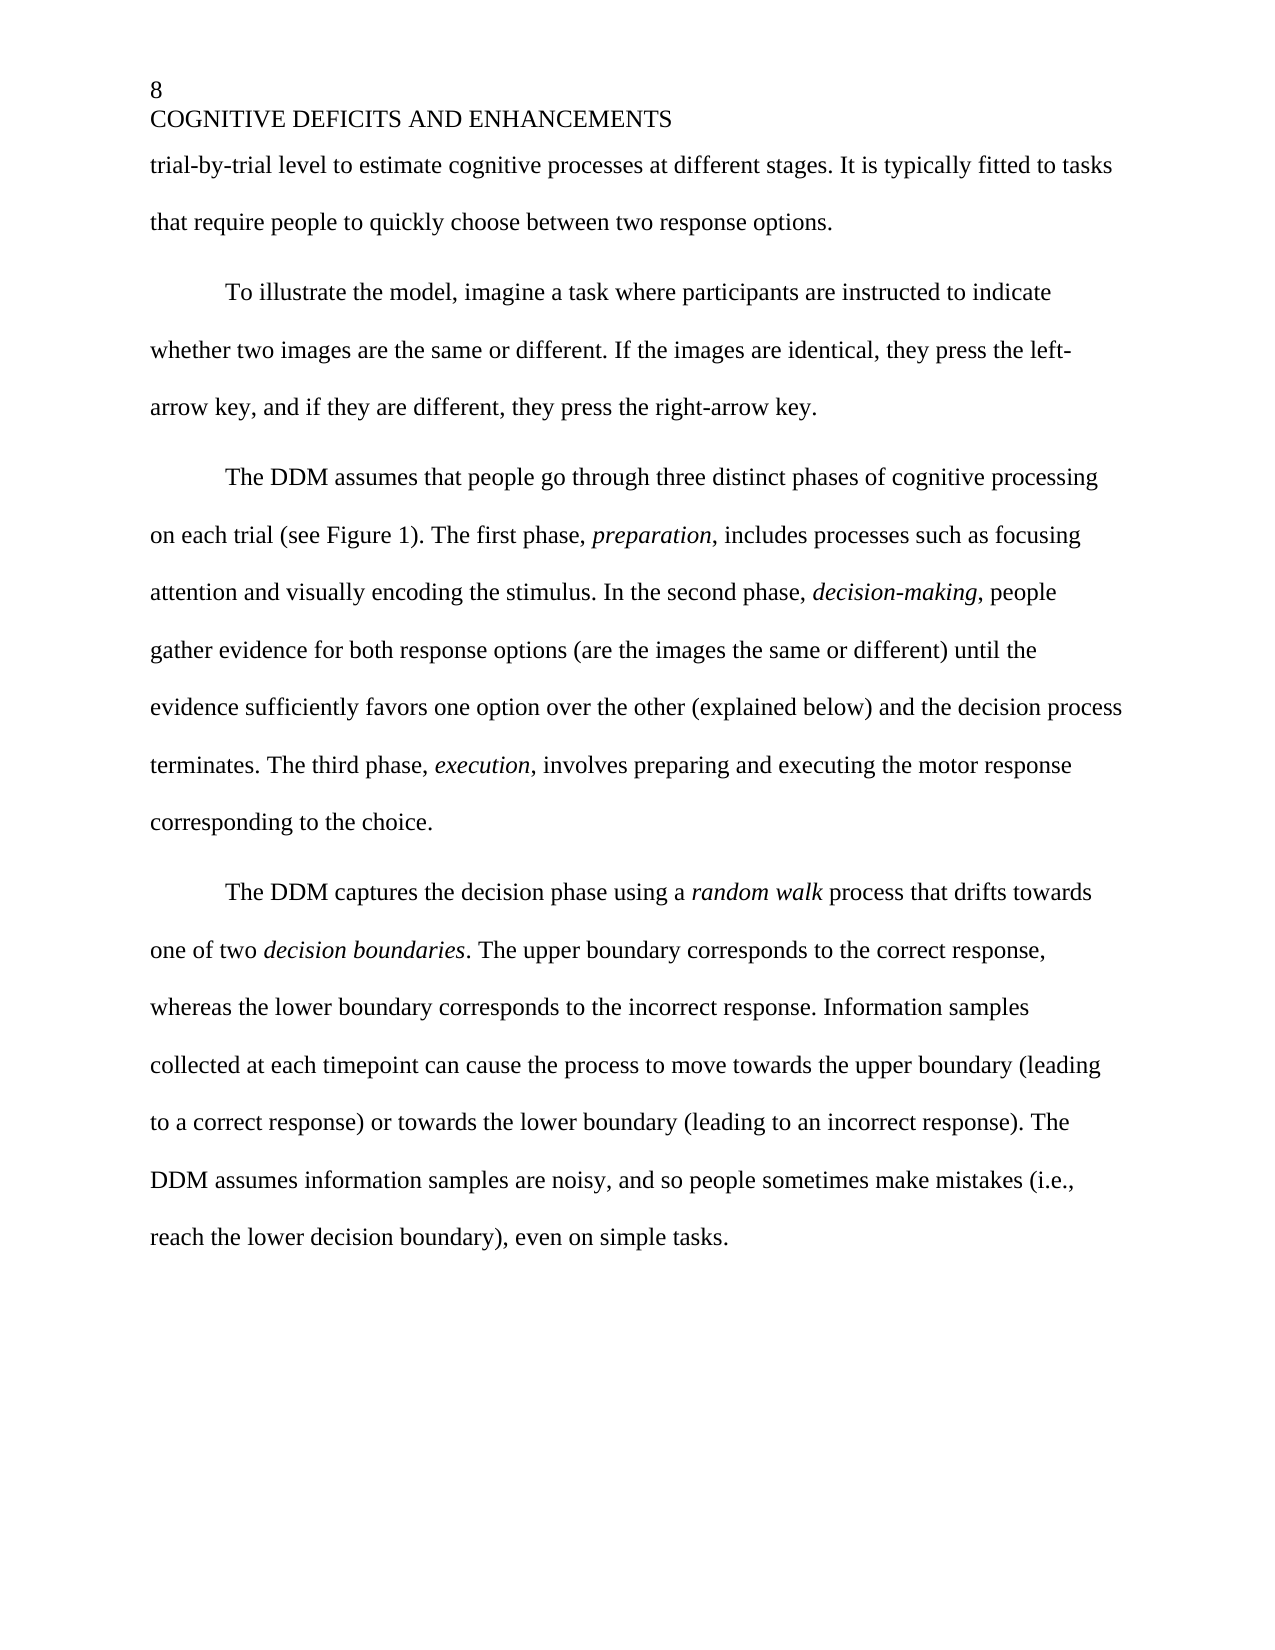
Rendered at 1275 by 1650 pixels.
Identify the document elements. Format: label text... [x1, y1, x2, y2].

text The DDM captures the decision phase using a random walk process that drifts towards one of two decision boundaries. The upper boundary corresponds to the correct response, whereas the lower boundary corresponds to the incorrect response. Information samples collected at each timepoint can cause the process to move towards the upper boundary (leading to a correct response) or towards the lower boundary (leading to an incorrect response). The DDM assumes information samples are noisy, and so people sometimes make mistakes (i.e., reach the lower decision boundary), even on simple tasks. [150, 877, 1125, 1251]
text The DDM assumes that people go through three distinct phases of cognitive processing on each trial (see Figure 1). The first phase, preparation, includes processes such as focusing attention and visually encoding the stimulus. In the second phase, decision-making, people gather evidence for both response options (are the images the same or different) until the evidence sufficiently favors one option over the other (explained below) and the decision process terminates. The third phase, execution, involves preparing and executing the motor response corresponding to the choice. [150, 462, 1125, 836]
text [150, 150, 1125, 236]
text To illustrate the model, imagine a task where participants are instructed to indicate whether two images are the same or different. If the images are identical, they press the left-arrow key, and if they are different, they press the right-arrow key. [150, 277, 1125, 421]
